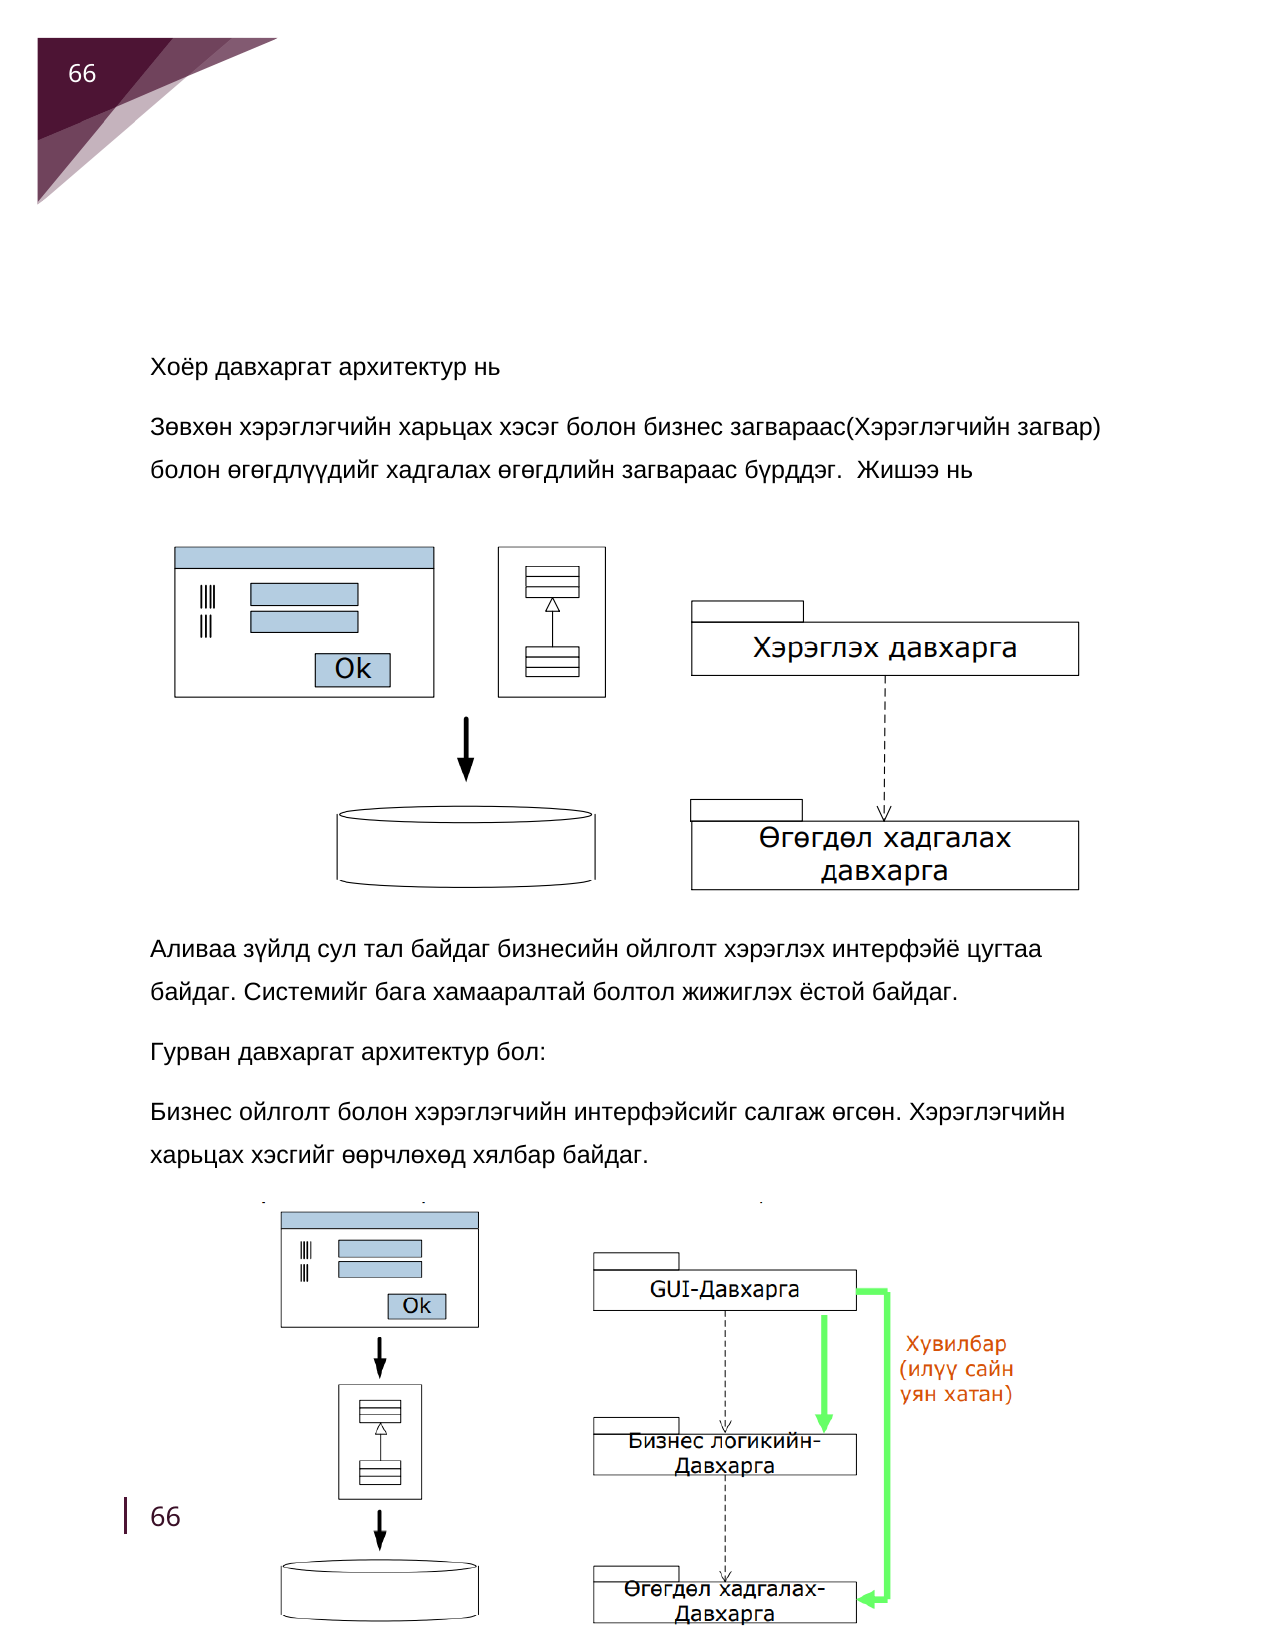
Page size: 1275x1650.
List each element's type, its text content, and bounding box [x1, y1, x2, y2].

text Гурван давхаргат архитектур бол: [150, 1037, 1125, 1065]
text Бизнес ойлголт болон хэрэглэгчийн интерфэйсийг салгаж өгсөн. Хэрэглэгчийн харьцах хэсгийг өөрчлөхөд хялбар байдаг. [150, 1096, 1125, 1168]
picture [150, 514, 1125, 903]
picture [37, 37, 279, 206]
text Хоёр давхаргат архитектур нь [150, 352, 1125, 381]
picture [240, 1202, 1030, 1640]
text Аливаа зүйлд сул тал байдаг бизнесийн ойлголт хэрэглэх интерфэйё цугтаа байдаг. Системийг бага хамааралтай болтол жижиглэх ёстой байдаг. [150, 934, 1125, 1006]
text Зөвхөн хэрэглэгчийн харьцах хэсэг болон бизнес загвараас(Хэрэглэгчийн загвар) болон өгөгдлүүдийг хадгалах өгөгдлийн загвараас бүрддэг. Жишээ нь [150, 412, 1125, 483]
